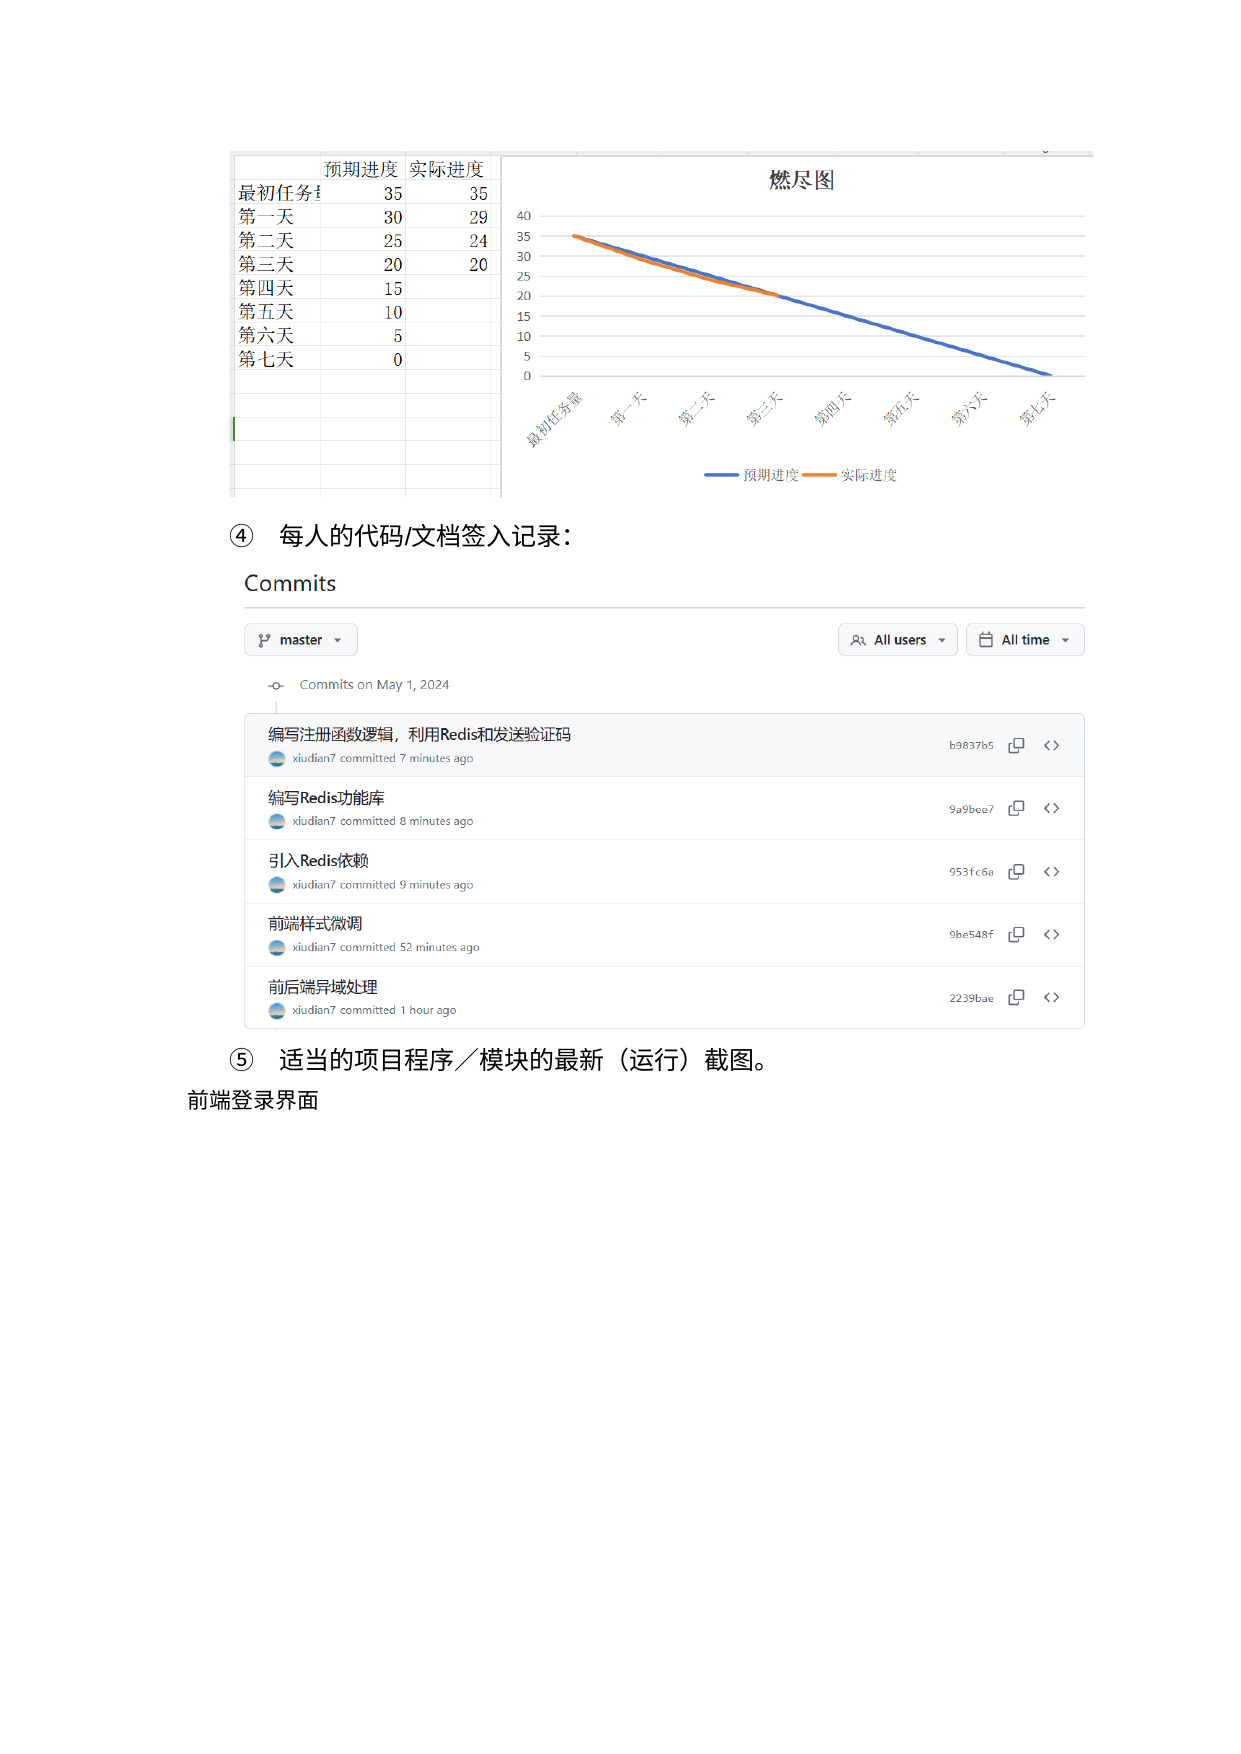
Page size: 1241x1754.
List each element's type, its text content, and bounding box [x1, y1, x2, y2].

picture [229, 554, 1094, 1031]
list 适当的项目程序／模块的最新（运行）截图。 [187, 1038, 1053, 1078]
list 前端登录界面 [187, 1078, 1053, 1119]
picture [229, 151, 1094, 497]
list 每人的代码/文档签入记录： [187, 514, 1053, 554]
